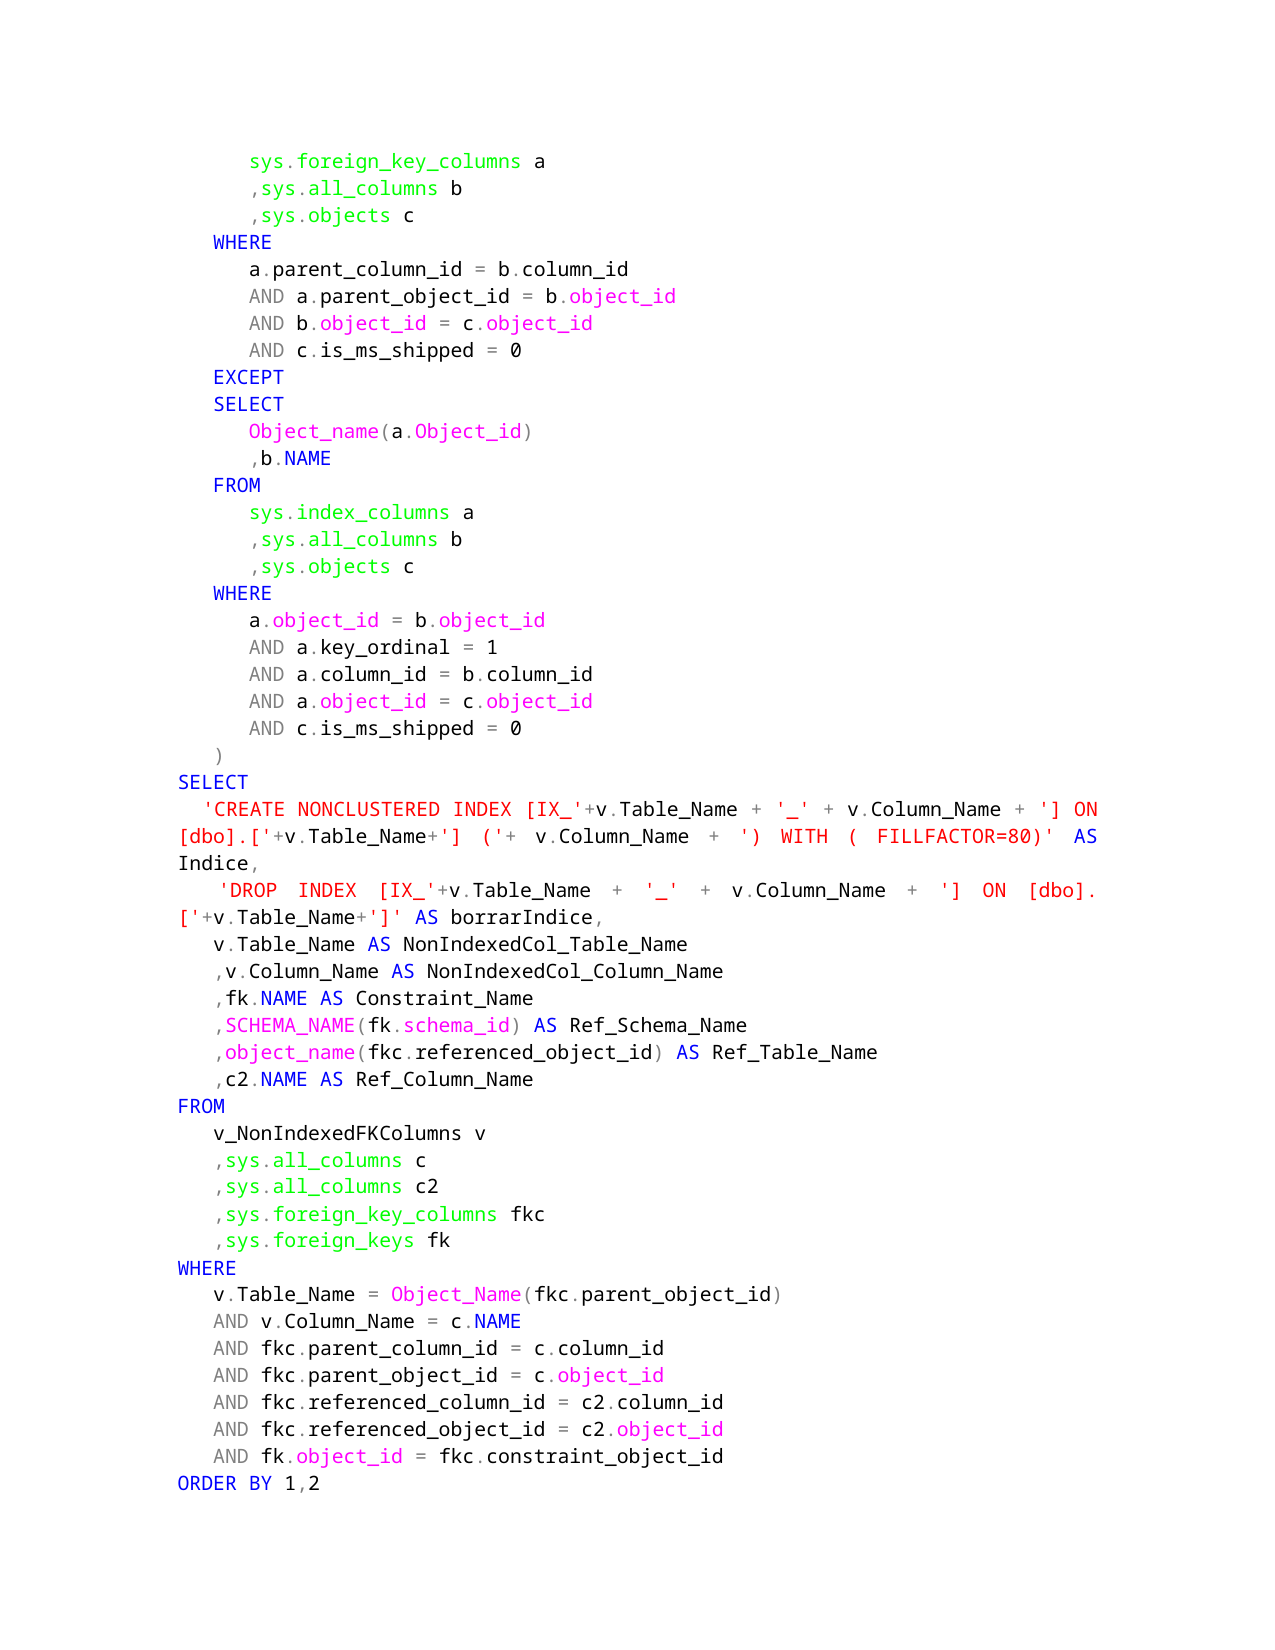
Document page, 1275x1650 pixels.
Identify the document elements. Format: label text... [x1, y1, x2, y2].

text ,sys.objects c [177, 202, 1098, 228]
text sys.index_columns a [177, 498, 1098, 525]
text AND a.key_ordinal = 1 [177, 633, 1098, 660]
text ,c2.NAME AS Ref_Column_Name [177, 1065, 1098, 1092]
text FROM [177, 471, 1098, 498]
text SELECT [177, 390, 1098, 417]
text 'DROP INDEX [IX_'+v.Table_Name + '_' + v.Column_Name + '] ON [dbo].['+v.Table_Name+']' AS borrarIndice, [177, 876, 1098, 930]
text ,sys.all_columns b [177, 174, 1098, 202]
text sys.foreign_key_columns a [177, 148, 1098, 174]
text v.Table_Name = Object_Name(fkc.parent_object_id) [177, 1281, 1098, 1308]
text ,sys.objects c [177, 552, 1098, 579]
text AND fkc.referenced_column_id = c2.column_id [177, 1389, 1098, 1416]
text ) [177, 741, 1098, 768]
text ,sys.all_columns c [177, 1146, 1098, 1173]
text AND fkc.parent_column_id = c.column_id [177, 1335, 1098, 1362]
text ,v.Column_Name AS NonIndexedCol_Column_Name [177, 957, 1098, 984]
text ,fk.NAME AS Constraint_Name [177, 984, 1098, 1011]
text ,b.NAME [177, 444, 1098, 471]
text v_NonIndexedFKColumns v [177, 1119, 1098, 1146]
text AND fk.object_id = fkc.constraint_object_id [177, 1443, 1098, 1469]
text ,sys.foreign_keys fk [177, 1227, 1098, 1254]
text 'CREATE NONCLUSTERED INDEX [IX_'+v.Table_Name + '_' + v.Column_Name + '] ON [dbo].['+v.Table_Name+'] ('+ v.Column_Name + ') WITH ( FILLFACTOR=80)' AS Indice, [177, 795, 1098, 876]
text WHERE [177, 1254, 1098, 1281]
text AND a.object_id = c.object_id [177, 687, 1098, 714]
text ORDER BY 1,2 [177, 1469, 1098, 1497]
text WHERE [177, 579, 1098, 606]
text ,sys.all_columns c2 [177, 1173, 1098, 1200]
text ,SCHEMA_NAME(fk.schema_id) AS Ref_Schema_Name [177, 1011, 1098, 1038]
text AND c.is_ms_shipped = 0 [177, 714, 1098, 741]
text SELECT [177, 768, 1098, 795]
text v.Table_Name AS NonIndexedCol_Table_Name [177, 930, 1098, 957]
text AND a.parent_object_id = b.object_id [177, 282, 1098, 309]
text AND a.column_id = b.column_id [177, 660, 1098, 687]
text ,sys.all_columns b [177, 525, 1098, 552]
text AND v.Column_Name = c.NAME [177, 1308, 1098, 1335]
text AND fkc.parent_object_id = c.object_id [177, 1362, 1098, 1389]
text ,object_name(fkc.referenced_object_id) AS Ref_Table_Name [177, 1038, 1098, 1065]
text a.object_id = b.object_id [177, 606, 1098, 633]
text a.parent_column_id = b.column_id [177, 256, 1098, 282]
text FROM [177, 1092, 1098, 1119]
text AND fkc.referenced_object_id = c2.object_id [177, 1416, 1098, 1443]
text ,sys.foreign_key_columns fkc [177, 1200, 1098, 1227]
text EXCEPT [177, 363, 1098, 390]
text AND b.object_id = c.object_id [177, 309, 1098, 336]
text WHERE [177, 228, 1098, 256]
text Object_name(a.Object_id) [177, 417, 1098, 444]
text AND c.is_ms_shipped = 0 [177, 336, 1098, 363]
